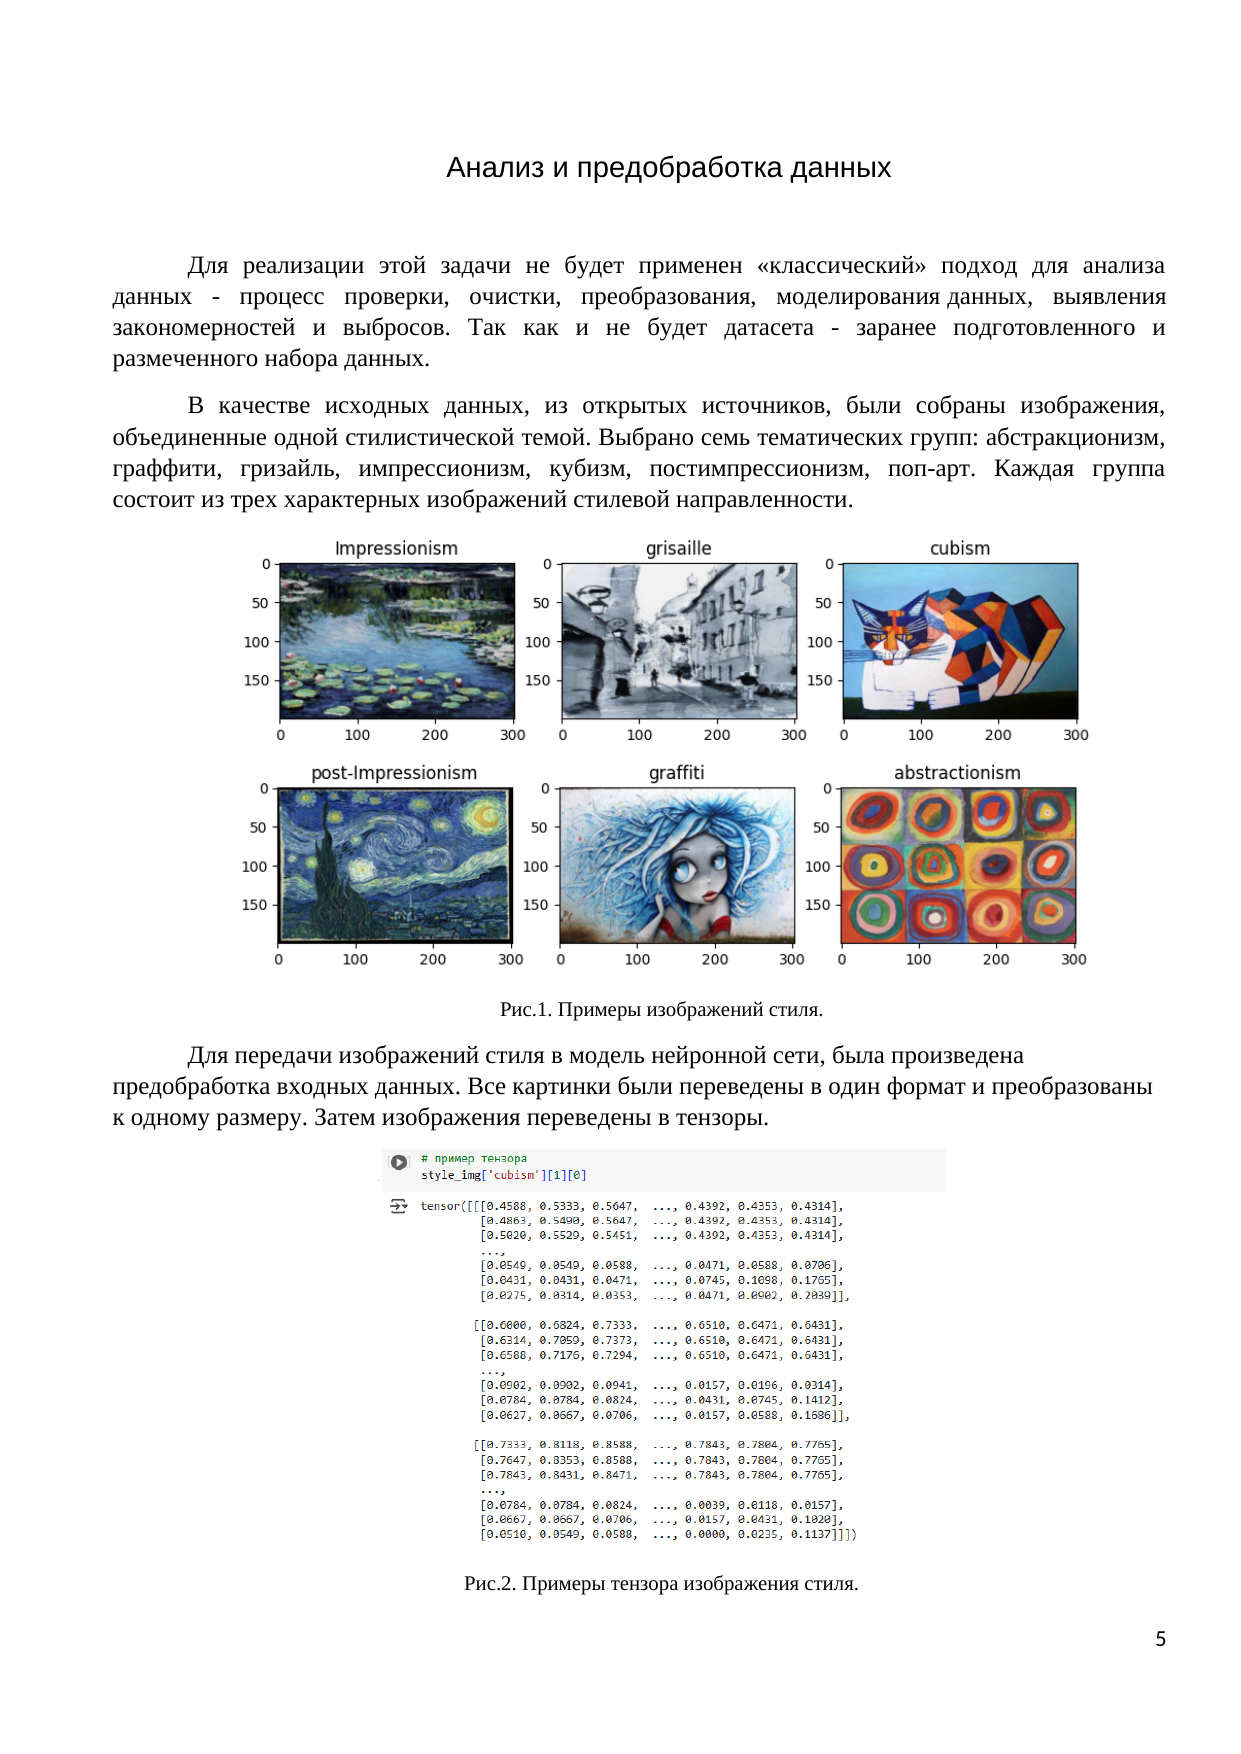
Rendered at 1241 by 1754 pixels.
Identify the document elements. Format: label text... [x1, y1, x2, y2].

text В качестве исходных данных, из открытых источников, были собраны изображения, объединенные одной стилистической темой. Выбрано семь тематических групп: абстракционизм, граффити, гризайль, импрессионизм, кубизм, постимпрессионизм, поп-арт. Каждая группа состоит из трех характерных изображений стилевой направленности. [112, 391, 1167, 512]
text Рис.2. Примеры тензора изображения стиля. [112, 1571, 1167, 1595]
picture [230, 531, 1094, 979]
picture [377, 1149, 947, 1553]
text Рис.1. Примеры изображений стиля. [112, 997, 1167, 1021]
text Для передачи изображений стиля в модель нейронной сети, была произведена предобработка входных данных. Все картинки были переведены в один формат и преобразованы к одному размеру. Затем изображения переведены в тензоры. [112, 1040, 1167, 1131]
list Анализ и предобработка данных [171, 150, 1167, 183]
text Для реализации этой задачи не будет применен «классический» подход для анализа данных - процесс проверки, очистки, преобразования, моделирования данных, выявления закономерностей и выбросов. Так как и не будет датасета - заранее подготовленного и размеченного набора данных. [112, 250, 1167, 372]
